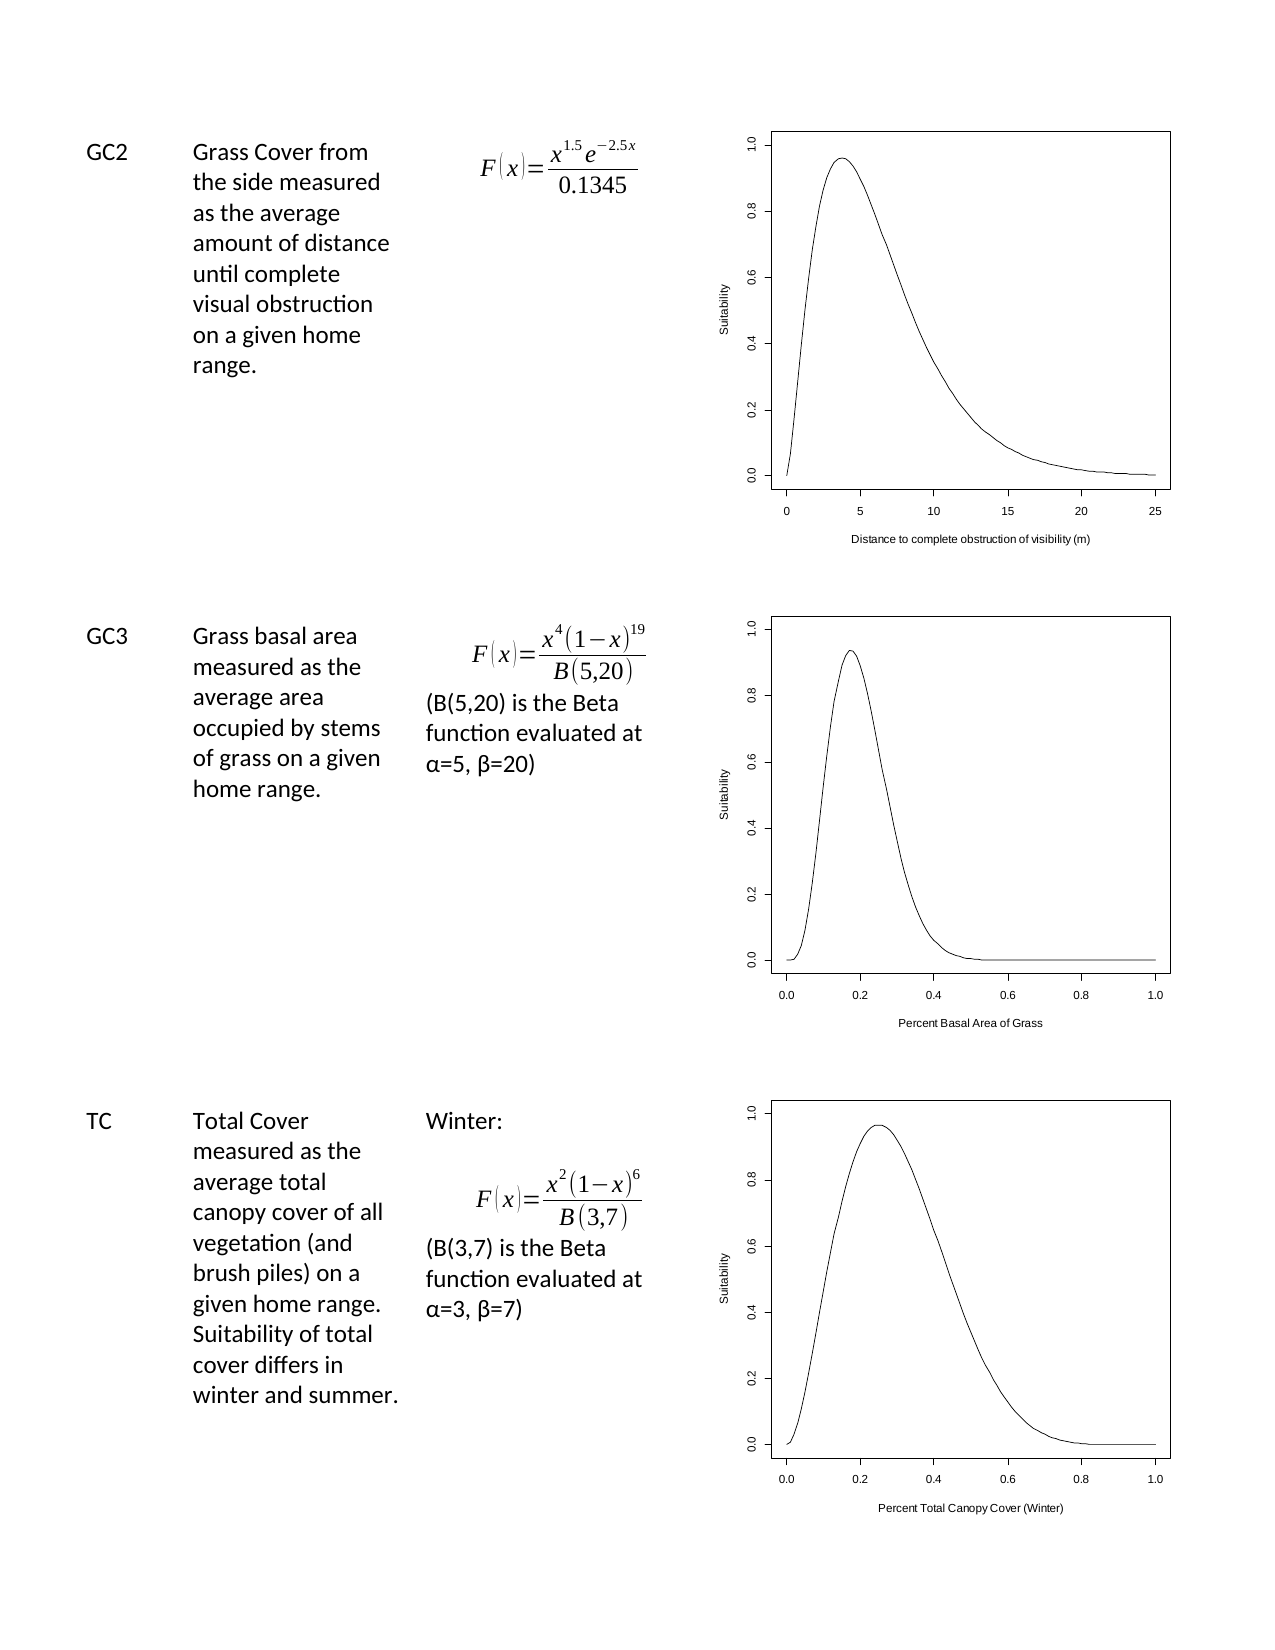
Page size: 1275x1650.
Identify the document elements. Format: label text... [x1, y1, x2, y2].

table_cell [704, 1044, 1211, 1528]
table_cell Winter: (B(3,7) is the Beta function evaluated at α=3, β=7) [414, 1044, 703, 1528]
table_cell GC2 [75, 75, 181, 559]
table_cell GC3 [75, 559, 181, 1044]
table_cell [414, 75, 703, 559]
table_cell Total Cover measured as the average total canopy cover of all vegetation (and brush piles) on a given home range. Suitability of total cover differs in winter and summer. [181, 1044, 414, 1528]
table_cell [704, 559, 1211, 1044]
table_cell Grass Cover from the side measured as the average amount of distance until complete visual obstruction on a given home range. [181, 75, 414, 559]
table_cell TC [75, 1044, 181, 1528]
table_cell Grass basal area measured as the average area occupied by stems of grass on a given home range. [181, 559, 414, 1044]
table_cell [704, 75, 1211, 559]
table_cell (B(5,20) is the Beta function evaluated at α=5, β=20) [414, 559, 703, 1044]
